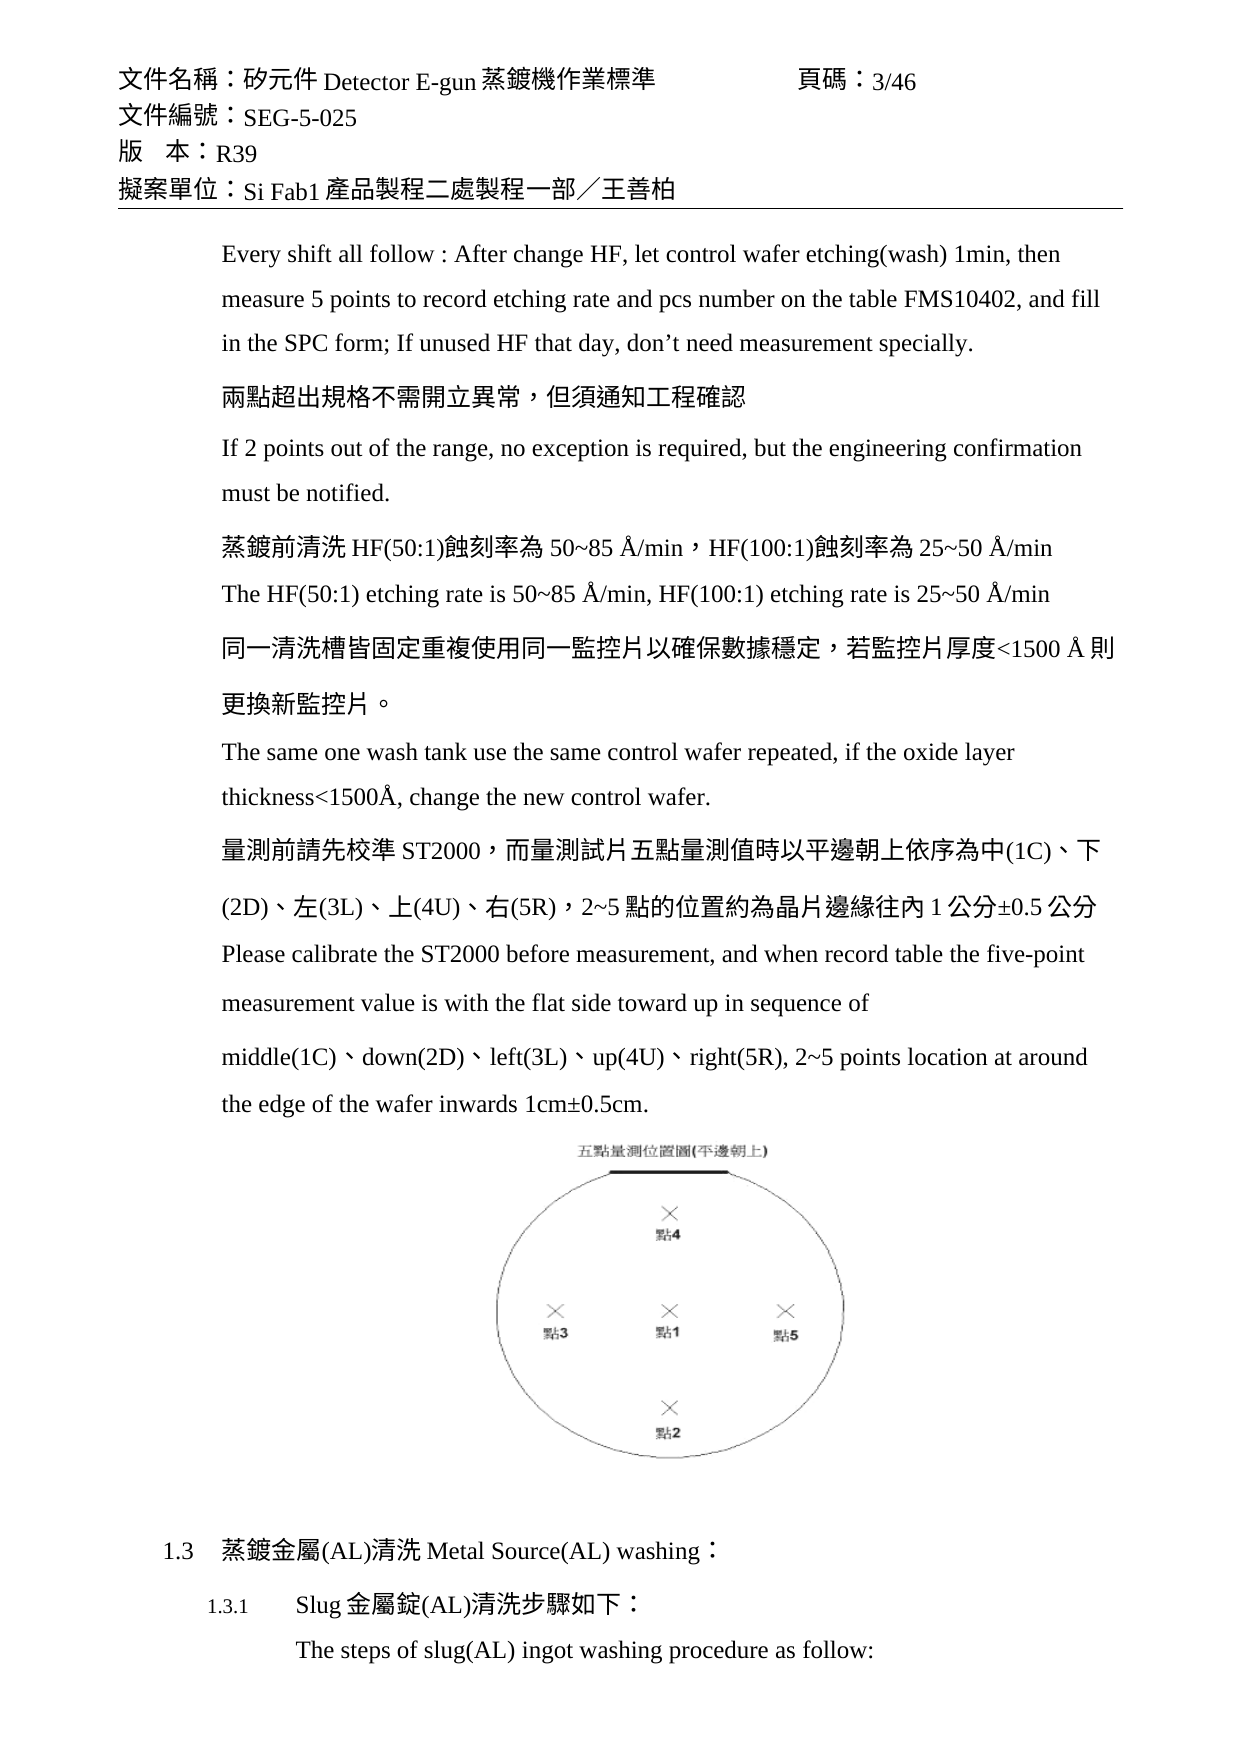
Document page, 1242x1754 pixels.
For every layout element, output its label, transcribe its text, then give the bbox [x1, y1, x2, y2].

list 蒸鍍金屬(AL)清洗Metal Source(AL) washing： [162, 1530, 1123, 1567]
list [221, 238, 1123, 414]
list If 2 points out of the range, no exception is required, but the engineering confirmation must be notified. 蒸鍍前清洗HF(50:1)蝕刻率為50~85 Å/min，HF(100:1)蝕刻率為25~50 Å/min The HF(50:1) etching rate is 50~85 Å/min, HF(100:1) etching rate is 25~50 Å/min 同一清洗槽皆固定重複使用同一監控片以確保數據穩定，若監控片厚度<1500 Å則更換新監控片。 The same one wash tank use the same control wafer repeated, if the oxide layer thickness<1500Å, change the new control wafer. 量測前請先校準ST2000，而量測試片五點量測值時以平邊朝上依序為中(1C)、下(2D)、左(3L)、上(4U)、右(5R)，2~5點的位置約為晶片邊緣往內1公分±0.5公分 Please calibrate the ST2000 before measurement, and when record table the five-point measurement value is with the flat side toward up in sequence of middle(1C)、down(2D)、left(3L)、up(4U)、right(5R), 2~5 points location at around the edge of the wafer inwards 1cm±0.5cm. [221, 432, 1123, 1118]
list Slug金屬錠(AL)清洗步驟如下： The steps of slug(AL) ingot washing procedure as follow: [207, 1585, 1123, 1664]
